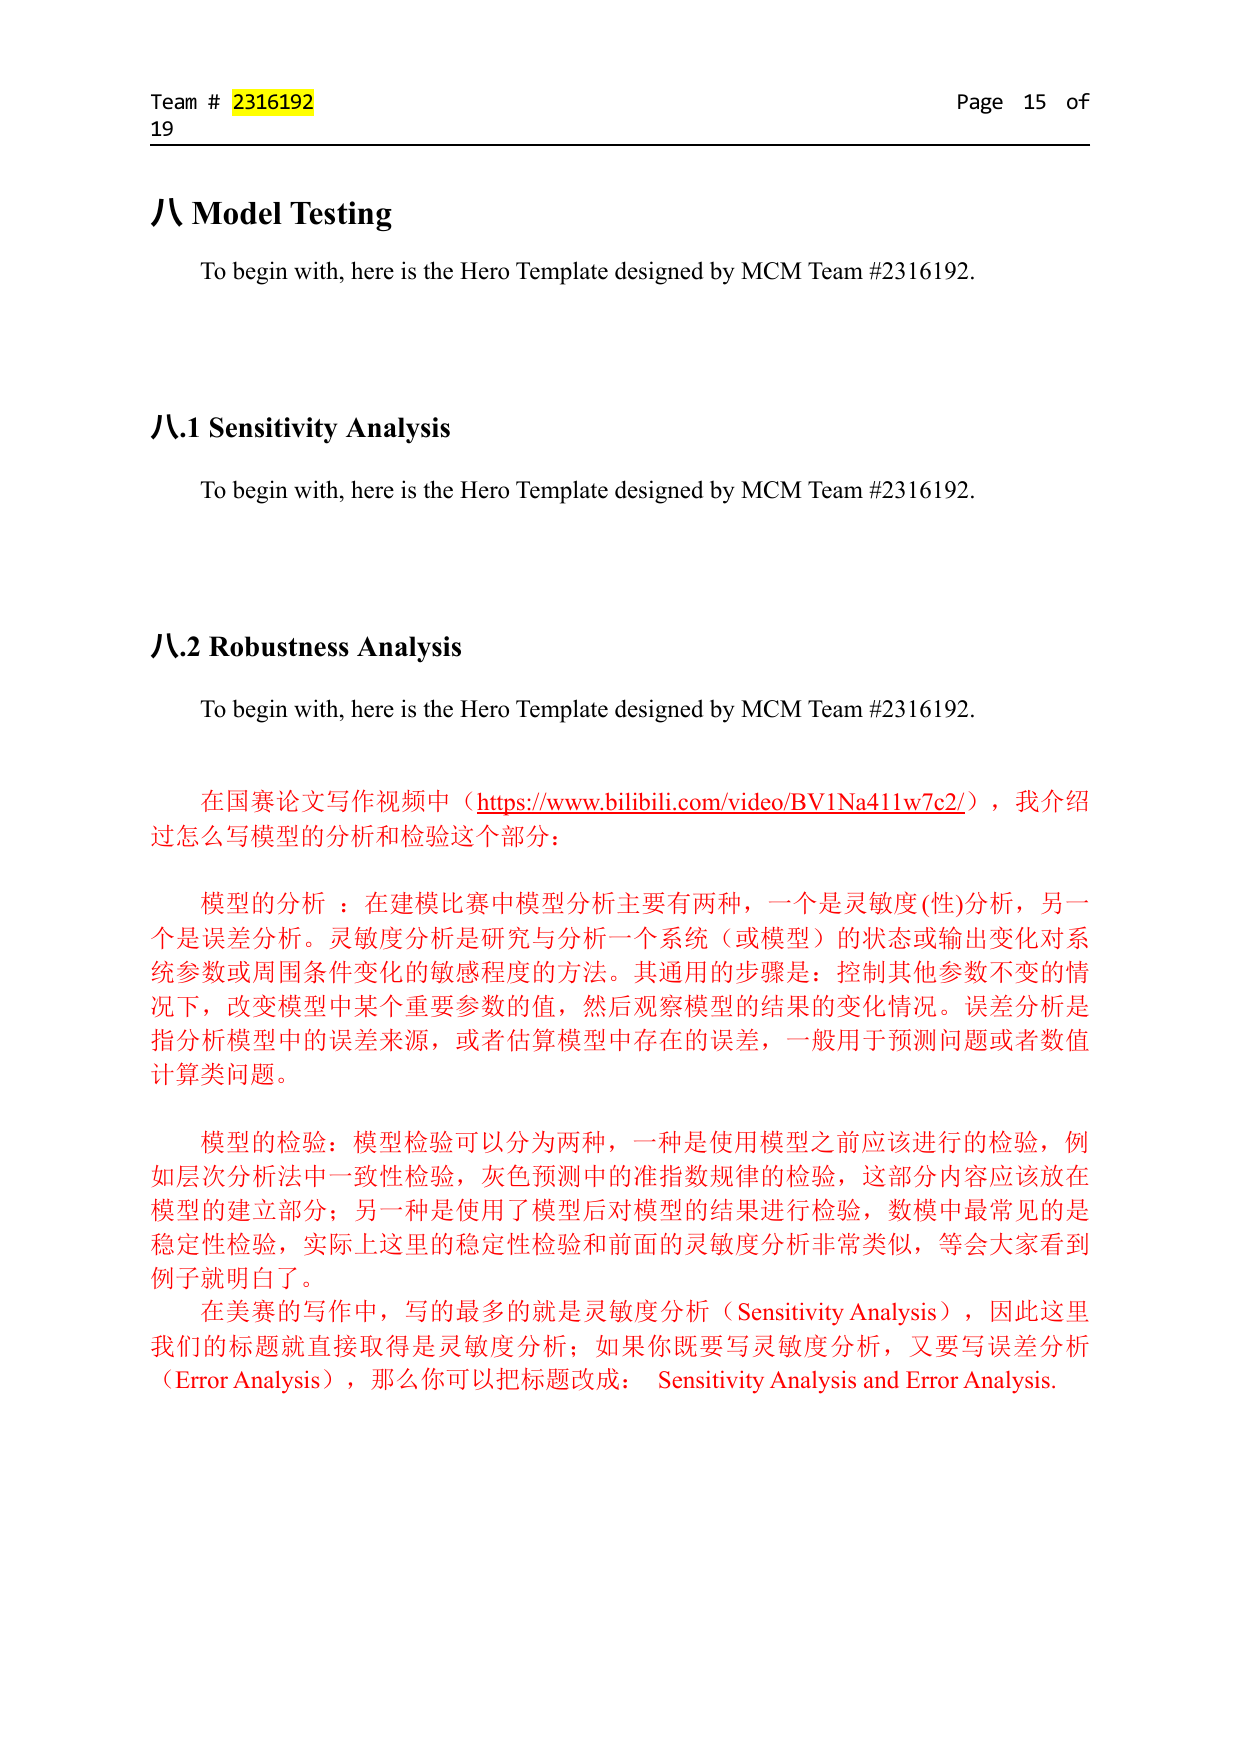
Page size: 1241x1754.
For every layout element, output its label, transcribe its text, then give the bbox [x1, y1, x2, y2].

text To begin with, here is the Hero Template designed by MCM Team #2316192. [200, 476, 1090, 503]
text To begin with, here is the Hero Template designed by MCM Team #2316192. [200, 257, 1090, 284]
text 模型的检验：模型检验可以分为两种，一种是使用模型之前应该进行的检验，例如层次分析法中一致性检验，灰色预测中的准指数规律的检验，这部分内容应该放在模型的建立部分；另一种是使用了模型后对模型的结果进行检验，数模中最常见的是稳定性检验，实际上这里的稳定性检验和前面的灵敏度分析非常类似，等会大家看到例子就明白了。 [150, 1124, 1090, 1293]
text 在国赛论文写作视频中（https://www.bilibili.com/video/BV1Na411w7c2/），我介绍过怎么写模型的分析和检验这个部分： [150, 784, 1090, 852]
subtitle Robustness Analysis [150, 610, 1090, 678]
text 模型的分析 ：在建模比赛中模型分析主要有两种，一个是灵敏度(性)分析，另一个是误差分析。灵敏度分析是研究与分析一个系统（或模型）的状态或输出变化对系统参数或周围条件变化的敏感程度的方法。其通用的步骤是：控制其他参数不变的情况下，改变模型中某个重要参数的值，然后观察模型的结果的变化情况。误差分析是指分析模型中的误差来源，或者估算模型中存在的误差，一般用于预测问题或者数值计算类问题。 [150, 886, 1090, 1090]
subtitle Model Testing [150, 176, 1090, 244]
text To begin with, here is the Hero Template designed by MCM Team #2316192. [200, 695, 1090, 722]
subtitle Sensitivity Analysis [150, 391, 1090, 459]
text 在美赛的写作中，写的最多的就是灵敏度分析（Sensitivity Analysis），因此这里我们的标题就直接取得是灵敏度分析；如果你既要写灵敏度分析，又要写误差分析（Error Analysis），那么你可以把标题改成： Sensitivity Analysis and Error Analysis. [150, 1293, 1090, 1395]
